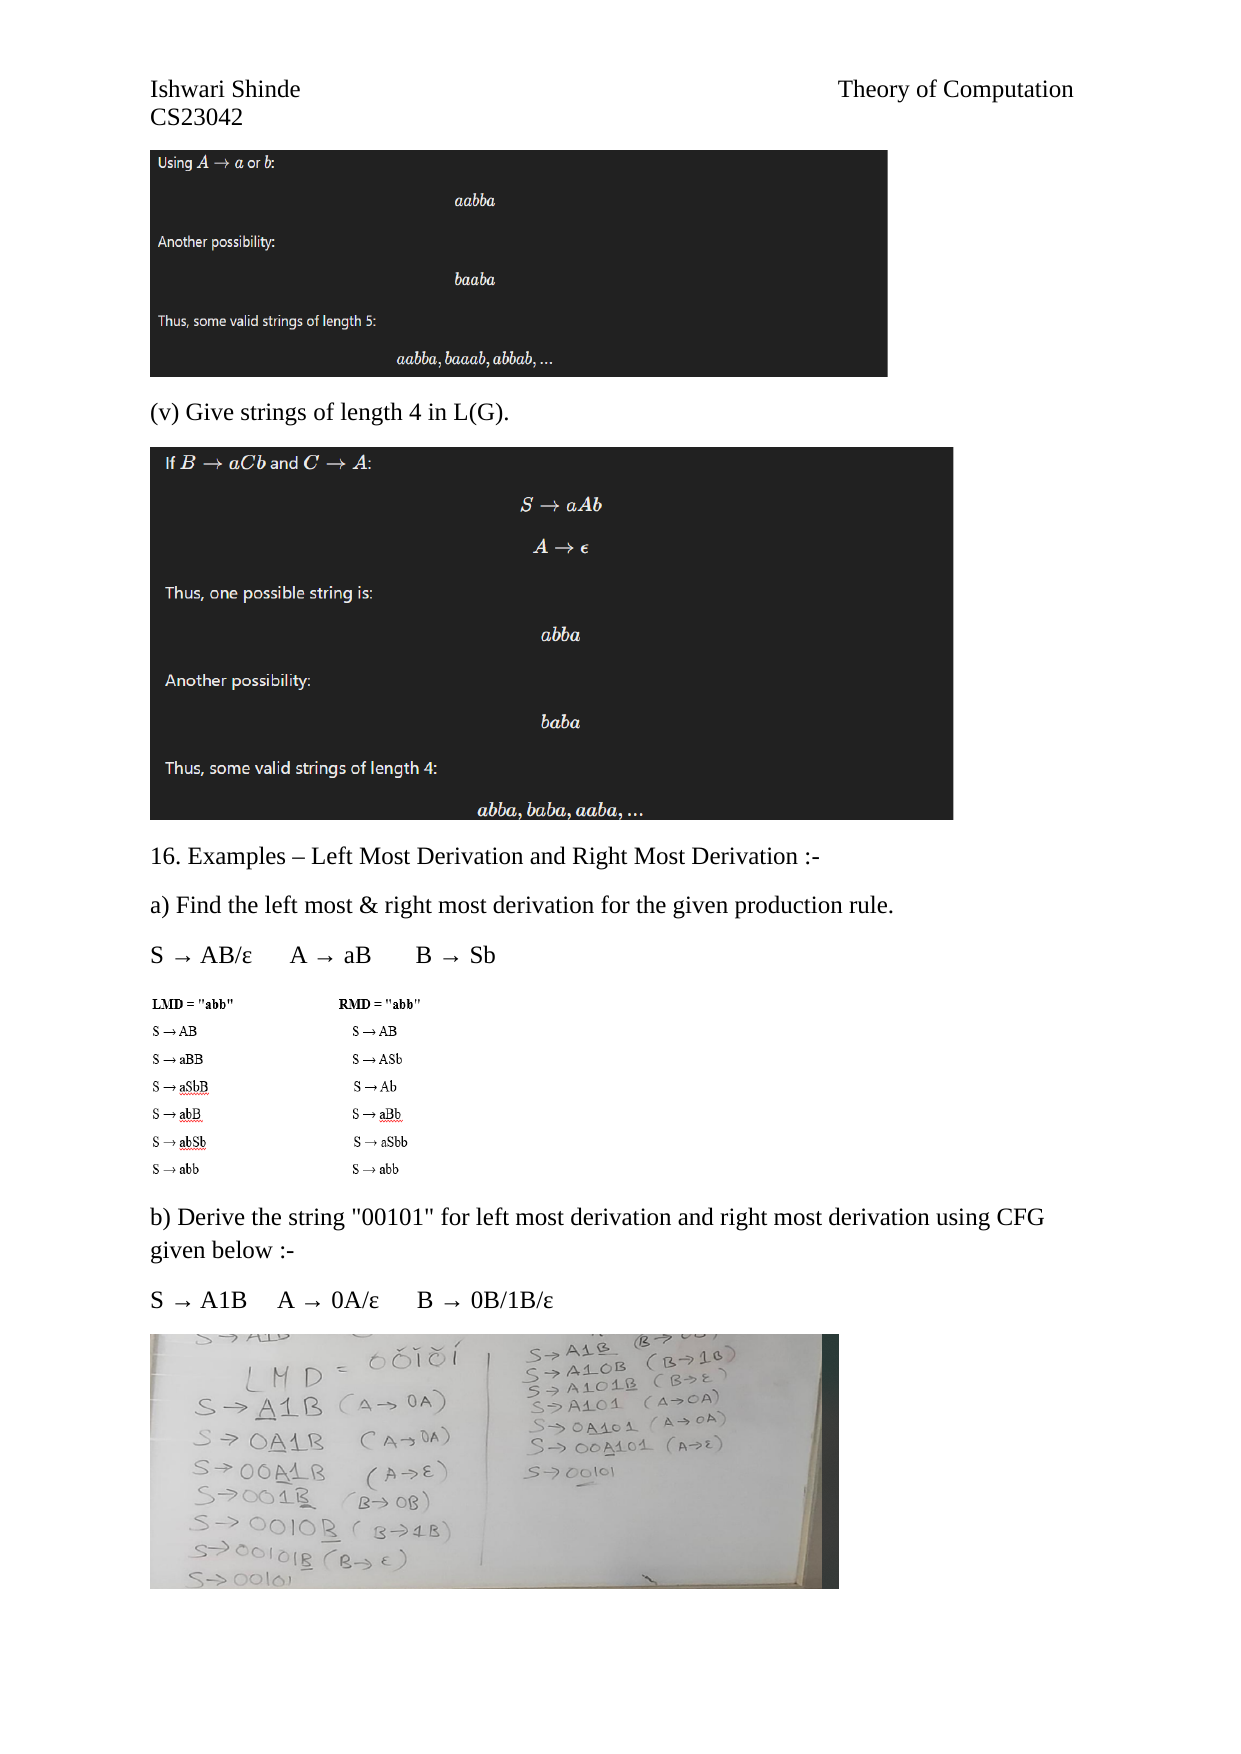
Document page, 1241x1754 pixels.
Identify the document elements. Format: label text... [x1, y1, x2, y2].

text b) Derive the string "00101" for left most derivation and right most derivation using CFG given below :- [150, 1202, 1090, 1264]
picture [150, 150, 888, 377]
text S → A1B A → 0A/ε B → 0B/1B/ε [150, 1285, 1090, 1314]
text 16. Examples – Left Most Derivation and Right Most Derivation :- [150, 841, 1090, 869]
picture [150, 1334, 839, 1589]
text S → AB/ε A → aB B → Sb [150, 940, 1090, 969]
picture [150, 447, 954, 820]
text (v) Give strings of length 4 in L(G). [150, 397, 1090, 426]
text a) Find the left most & right most derivation for the given production rule. [150, 891, 1090, 919]
picture [150, 990, 807, 1182]
